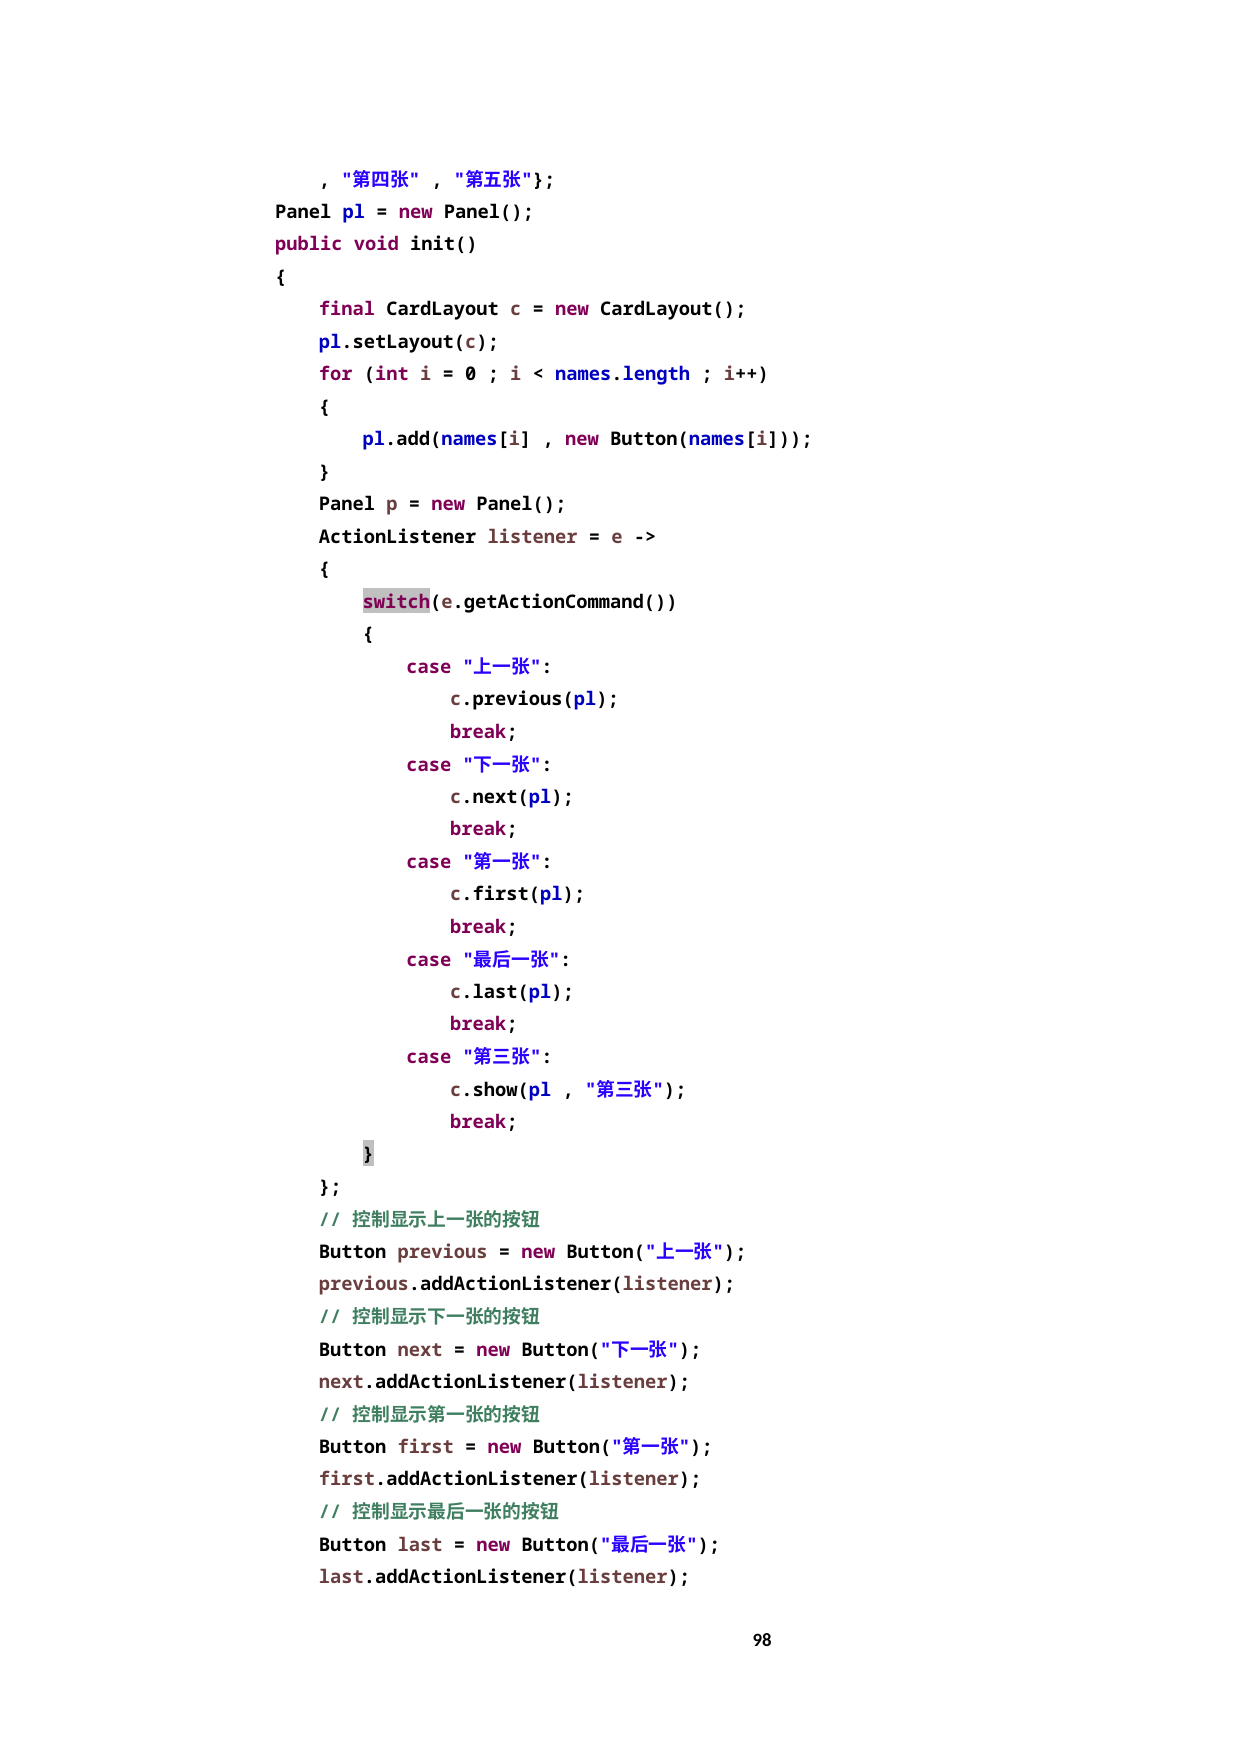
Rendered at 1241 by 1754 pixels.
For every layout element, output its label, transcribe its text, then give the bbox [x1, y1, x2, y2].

text Panel pl = new Panel(); [231, 194, 1053, 227]
text // 控制显示第一张的按钮 [231, 1397, 1053, 1429]
text // 控制显示上一张的按钮 [231, 1202, 1053, 1234]
text case "第三张": [231, 1039, 1053, 1072]
text break; [231, 1104, 1053, 1137]
text pl.add(names[i] , new Button(names[i])); [231, 422, 1053, 454]
text // 控制显示下一张的按钮 [231, 1299, 1053, 1332]
text next.addActionListener(listener); [231, 1364, 1053, 1397]
text break; [231, 812, 1053, 844]
text for (int i = 0 ; i < names.length ; i++) [231, 357, 1053, 389]
text Button previous = new Button("上一张"); [231, 1234, 1053, 1267]
text Button last = new Button("最后一张"); [231, 1527, 1053, 1559]
text previous.addActionListener(listener); [231, 1267, 1053, 1299]
text c.next(pl); [231, 779, 1053, 812]
text first.addActionListener(listener); [231, 1462, 1053, 1494]
text { [231, 259, 1053, 292]
text } [231, 454, 1053, 487]
text { [231, 617, 1053, 649]
text pl.setLayout(c); [231, 324, 1053, 357]
text case "最后一张": [231, 942, 1053, 974]
text } [231, 1137, 1053, 1169]
text // 控制显示最后一张的按钮 [231, 1494, 1053, 1527]
text switch(e.getActionCommand()) [231, 584, 1053, 617]
text { [231, 389, 1053, 422]
text public void init() [231, 227, 1053, 259]
text c.first(pl); [231, 877, 1053, 909]
text case "下一张": [231, 747, 1053, 779]
text c.previous(pl); [231, 682, 1053, 714]
text Panel p = new Panel(); [231, 487, 1053, 519]
text }; [231, 1169, 1053, 1202]
text break; [231, 1007, 1053, 1039]
text { [231, 552, 1053, 584]
text Button next = new Button("下一张"); [231, 1332, 1053, 1364]
text last.addActionListener(listener); [231, 1559, 1053, 1592]
text c.show(pl , "第三张"); [231, 1072, 1053, 1104]
text break; [231, 909, 1053, 942]
text case "第一张": [231, 844, 1053, 877]
text break; [231, 714, 1053, 747]
text Button first = new Button("第一张"); [231, 1429, 1053, 1462]
text , "第四张" , "第五张"}; [231, 162, 1053, 194]
text ActionListener listener = e -> [231, 519, 1053, 552]
text c.last(pl); [231, 974, 1053, 1007]
text case "上一张": [231, 649, 1053, 682]
text final CardLayout c = new CardLayout(); [231, 292, 1053, 324]
